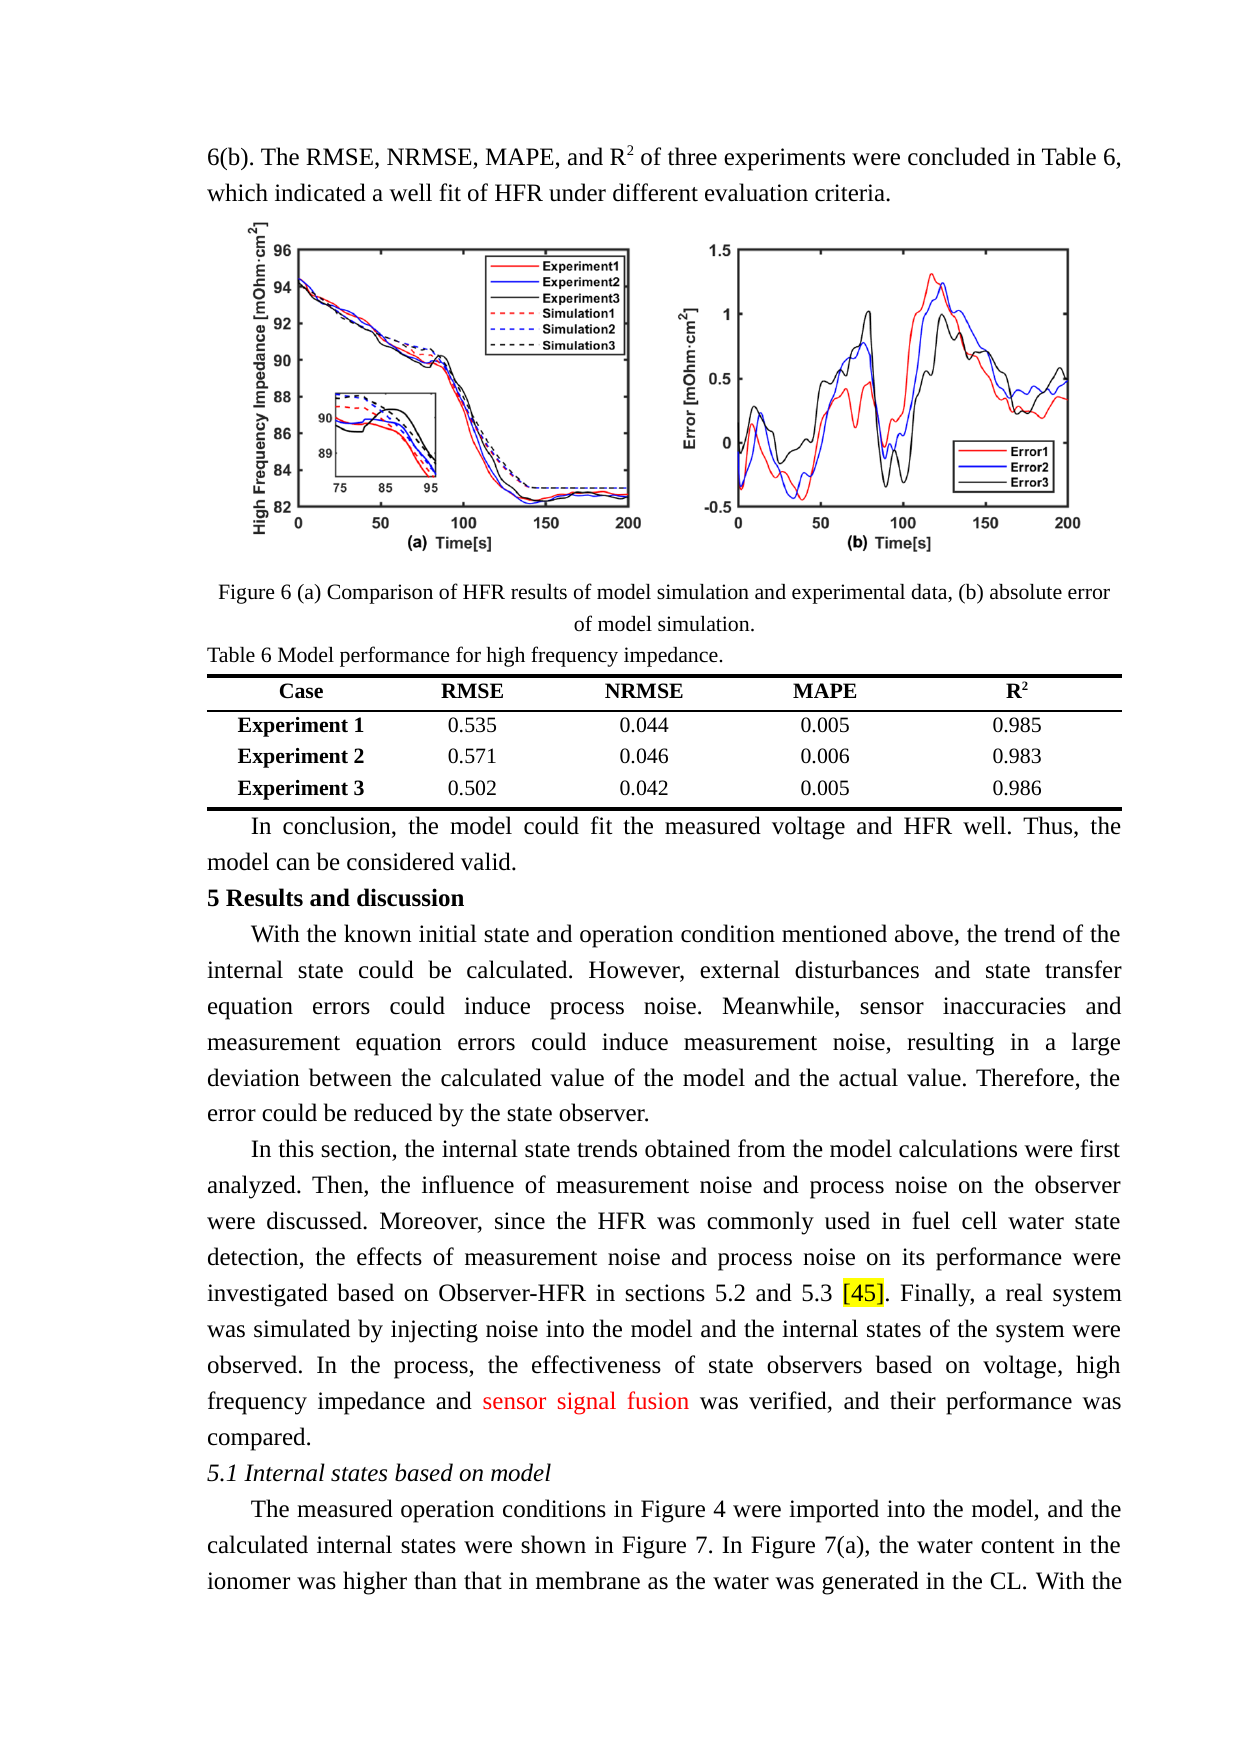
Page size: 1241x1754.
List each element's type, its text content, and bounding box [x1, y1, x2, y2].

table_header Case [207, 678, 395, 710]
table_cell 0.983 [912, 744, 1122, 775]
text Figure 6 (a) Comparison of HFR results of model simulation and experimental data, (b) absolute error of model simulation. [207, 580, 1122, 636]
table_cell 0.985 [912, 712, 1122, 743]
table_cell 0.535 [395, 712, 549, 743]
subtitle 5.1 Internal states based on model [207, 1458, 1122, 1487]
text Table 6 Model performance for high frequency impedance. [207, 642, 1122, 667]
table_cell 0.042 [550, 775, 738, 806]
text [207, 142, 1122, 206]
picture [206, 213, 1123, 580]
table_header R2 [912, 678, 1122, 710]
text In conclusion, the model could fit the measured voltage and HFR well. Thus, the model can be considered valid. [207, 811, 1122, 876]
table_cell Experiment 2 [207, 744, 395, 775]
subtitle Results and discussion [207, 883, 1122, 912]
table_cell Experiment 3 [207, 775, 395, 806]
table_cell Experiment 1 [207, 712, 395, 743]
table_cell 0.006 [739, 744, 912, 775]
table_header MAPE [739, 678, 912, 710]
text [207, 1494, 1122, 1594]
table_header RMSE [395, 678, 549, 710]
table_cell 0.046 [550, 744, 738, 775]
table_cell 0.571 [395, 744, 549, 775]
table_cell 0.005 [739, 775, 912, 806]
table_cell 0.502 [395, 775, 549, 806]
text With the known initial state and operation condition mentioned above, the trend of the internal state could be calculated. However, external disturbances and state transfer equation errors could induce process noise. Meanwhile, sensor inaccuracies and measurement equation errors could induce measurement noise, resulting in a large deviation between the calculated value of the model and the actual value. Therefore, the error could be reduced by the state observer. [207, 919, 1122, 1127]
table_header NRMSE [550, 678, 738, 710]
table_cell 0.044 [550, 712, 738, 743]
table_cell 0.005 [739, 712, 912, 743]
text In this section, the internal state trends obtained from the model calculations were first analyzed. Then, the influence of measurement noise and process noise on the observer were discussed. Moreover, since the HFR was commonly used in fuel cell water state detection, the effects of measurement noise and process noise on its performance were investigated based on Observer-HFR in sections 5.2 and 5.3 [45]. Finally, a real system was simulated by injecting noise into the model and the internal states of the system were observed. In the process, the effectiveness of state observers based on voltage, high frequency impedance and sensor signal fusion was verified, and their performance was compared. [207, 1134, 1122, 1451]
table_cell 0.986 [912, 775, 1122, 806]
